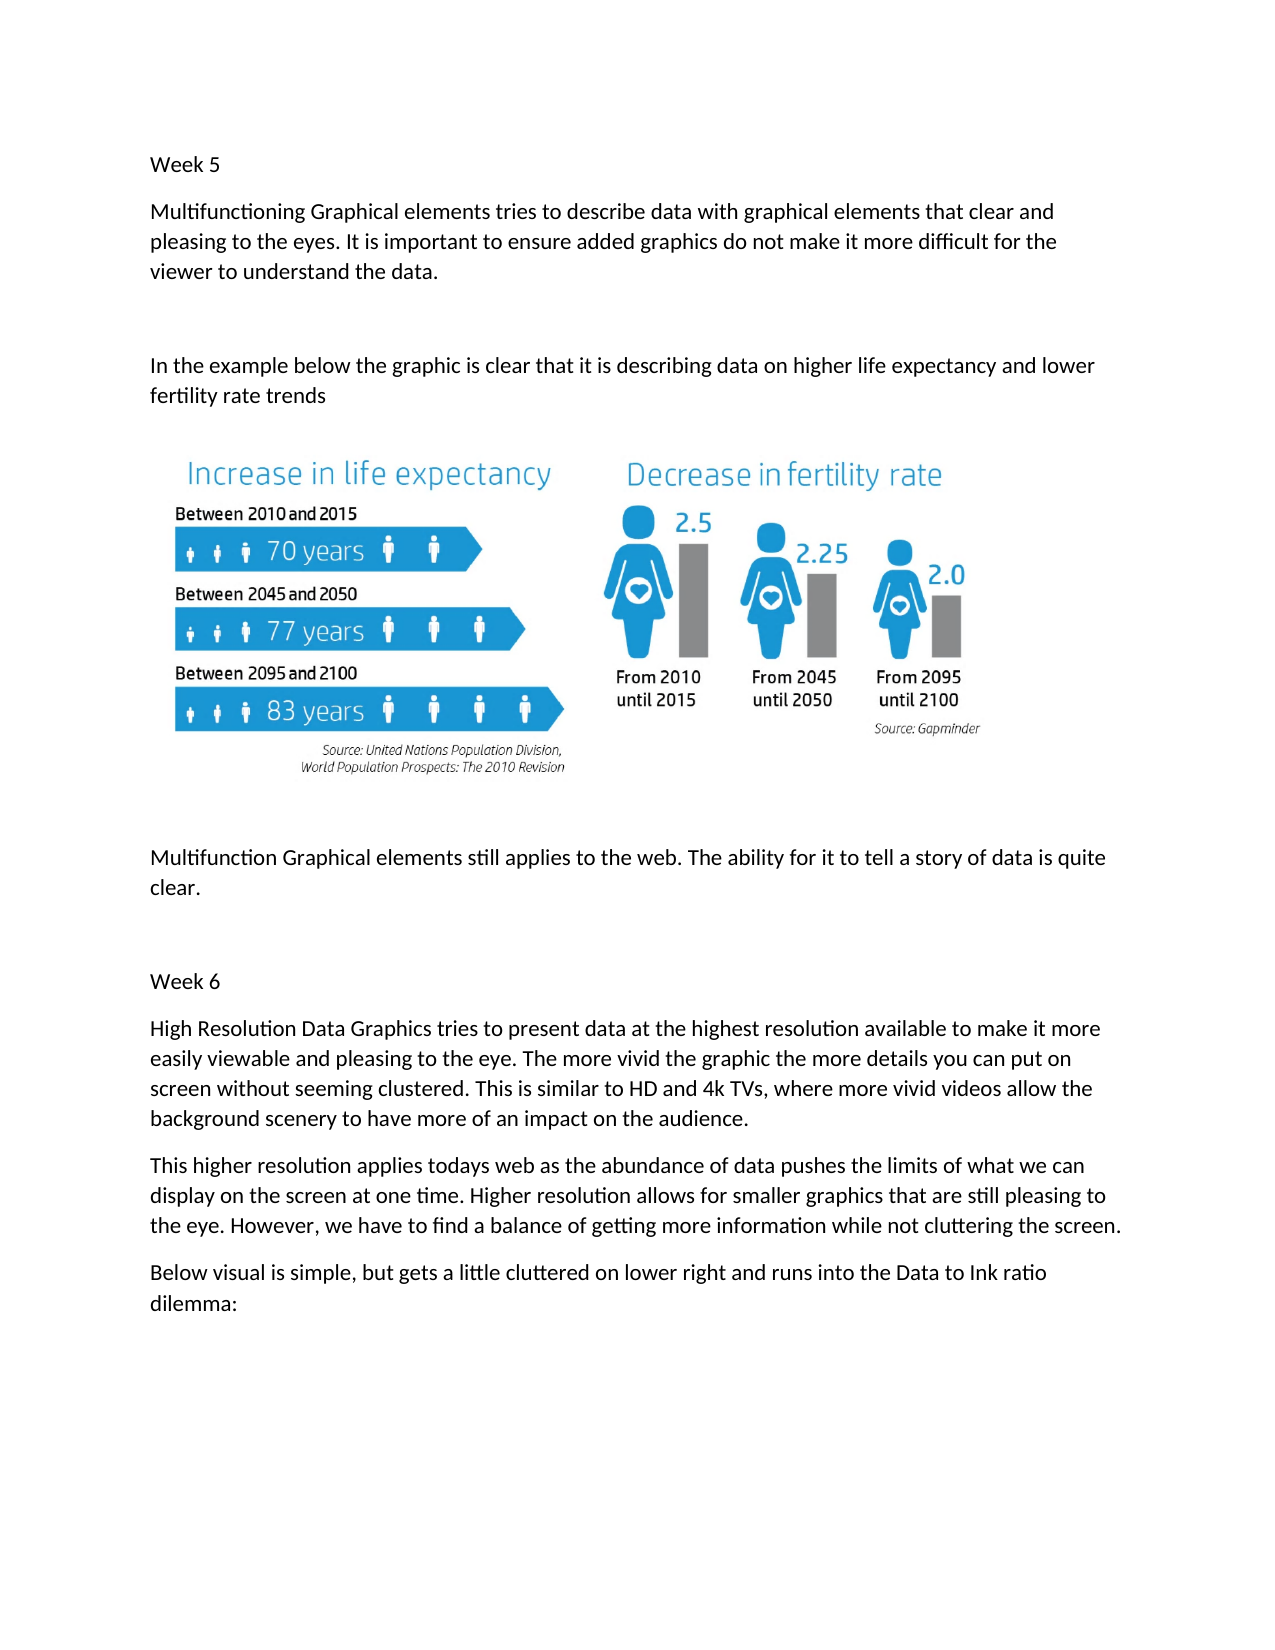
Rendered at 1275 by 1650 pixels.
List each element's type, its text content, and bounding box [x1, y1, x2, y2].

text Week 6 [150, 967, 1125, 995]
text High Resolution Data Graphics tries to present data at the highest resolution available to make it more easily viewable and pleasing to the eye. The more vivid the graphic the more details you can put on screen without seeming clustered. This is similar to HD and 4k TVs, where more vivid videos allow the background scenery to have more of an impact on the audience. [150, 1014, 1125, 1132]
text Week 5 [150, 150, 1125, 178]
text Multifunction Graphical elements still applies to the web. The ability for it to tell a story of data is quite clear. [150, 843, 1125, 901]
text Multifunctioning Graphical elements tries to describe data with graphical elements that clear and pleasing to the eyes. It is important to ensure added graphics do not make it more difficult for the viewer to understand the data. [150, 197, 1125, 285]
text This higher resolution applies todays web as the abundance of data pushes the limits of what we can display on the screen at one time. Higher resolution allows for smaller graphics that are still pleasing to the eye. However, we have to find a balance of getting more information while not cluttering the screen. [150, 1151, 1125, 1240]
text Below visual is simple, but gets a little cluttered on lower right and runs into the Data to Ink ratio dilemma: [150, 1258, 1125, 1317]
text In the example below the graphic is clear that it is describing data on higher life expectancy and lower fertility rate trends [150, 351, 1125, 409]
picture [150, 428, 1055, 824]
